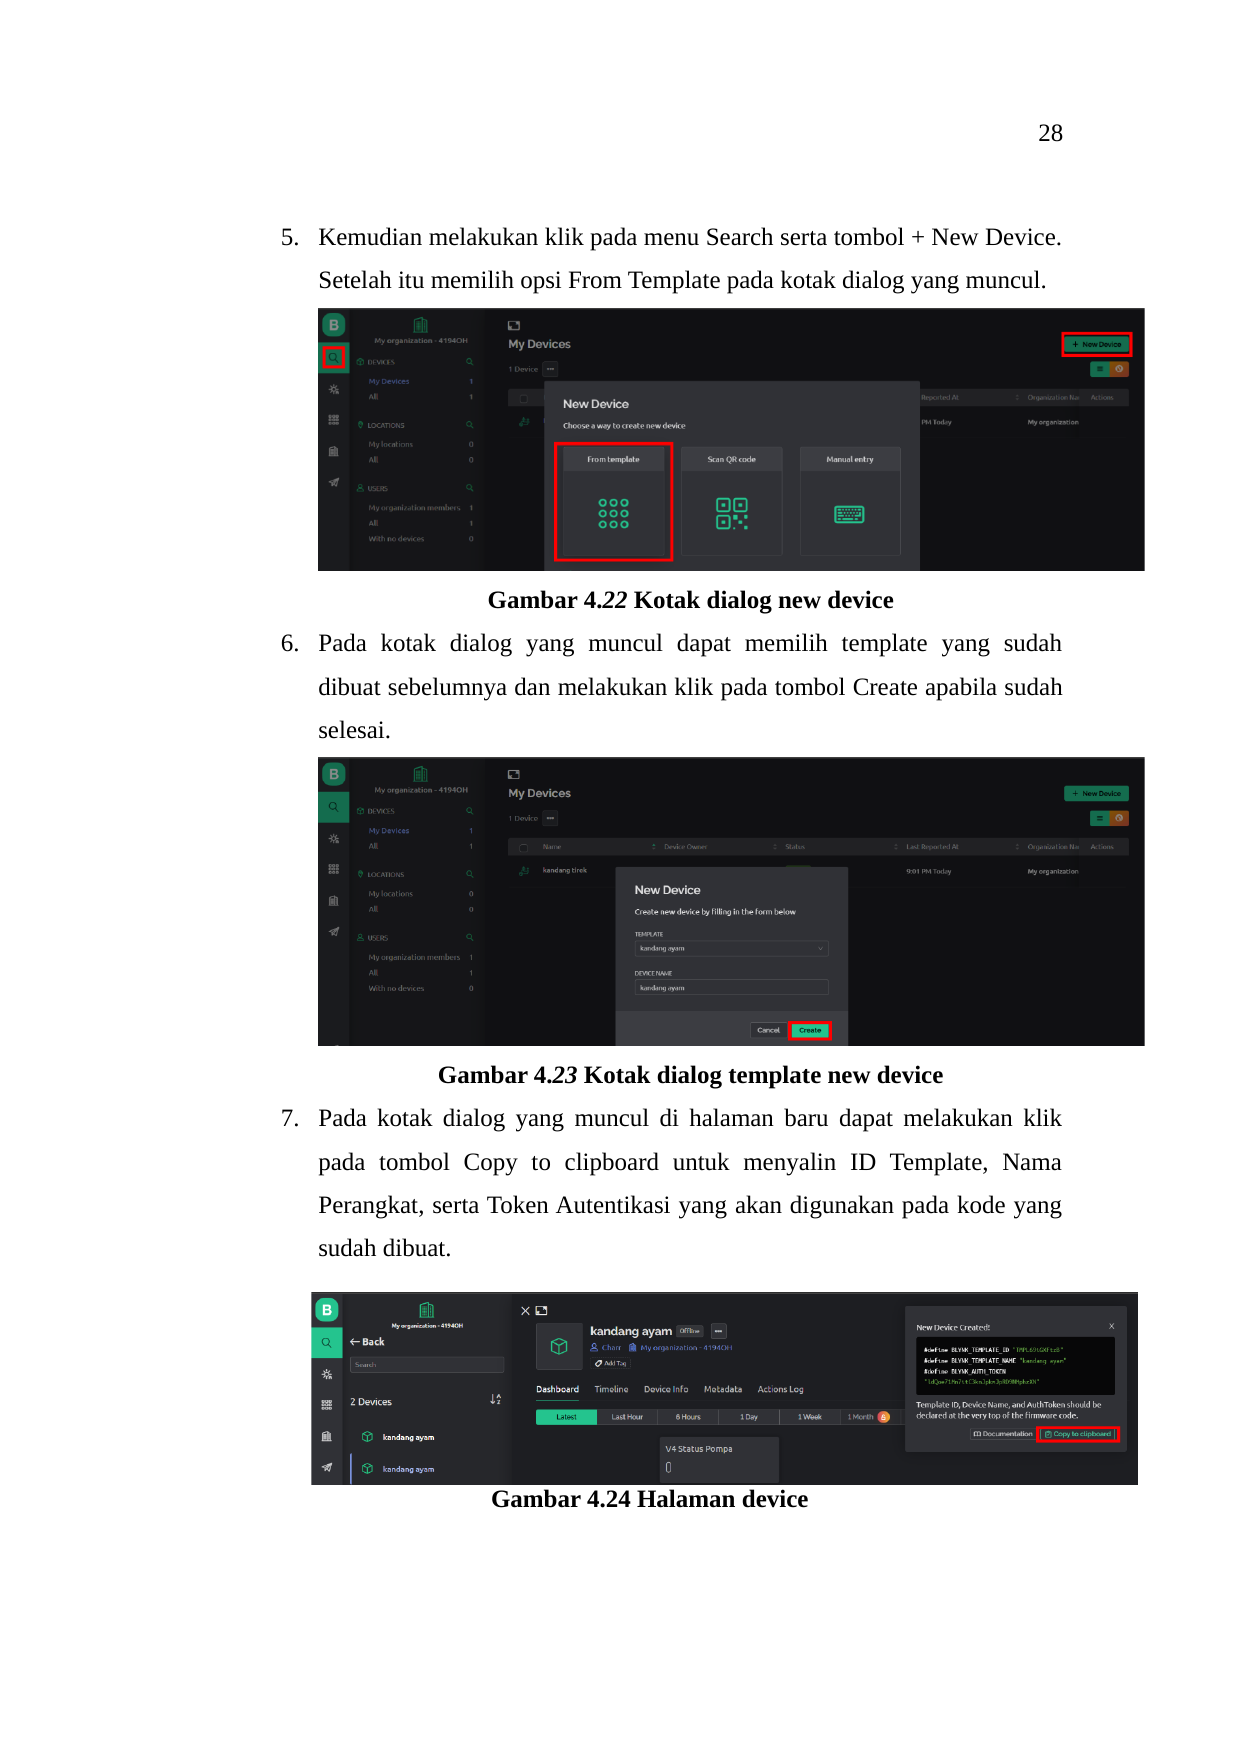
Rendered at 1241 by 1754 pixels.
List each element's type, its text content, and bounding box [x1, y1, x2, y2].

picture [318, 757, 1145, 1046]
picture [318, 308, 1145, 571]
picture [311, 1292, 1138, 1485]
list Kemudian melakukan klik pada menu Search serta tombol + New Device. Setelah itu memilih opsi From Template pada kotak dialog yang muncul. [281, 222, 1063, 294]
list Pada kotak dialog yang muncul di halaman baru dapat melakukan klik pada tombol Copy to clipboard untuk menyalin ID Template, Nama Perangkat, serta Token Autentikasi yang akan digunakan pada kode yang sudah dibuat. [281, 1103, 1063, 1262]
list Pada kotak dialog yang muncul dapat memilih template yang sudah dibuat sebelumnya dan melakukan klik pada tombol Create apabila sudah selesai. [281, 628, 1063, 743]
